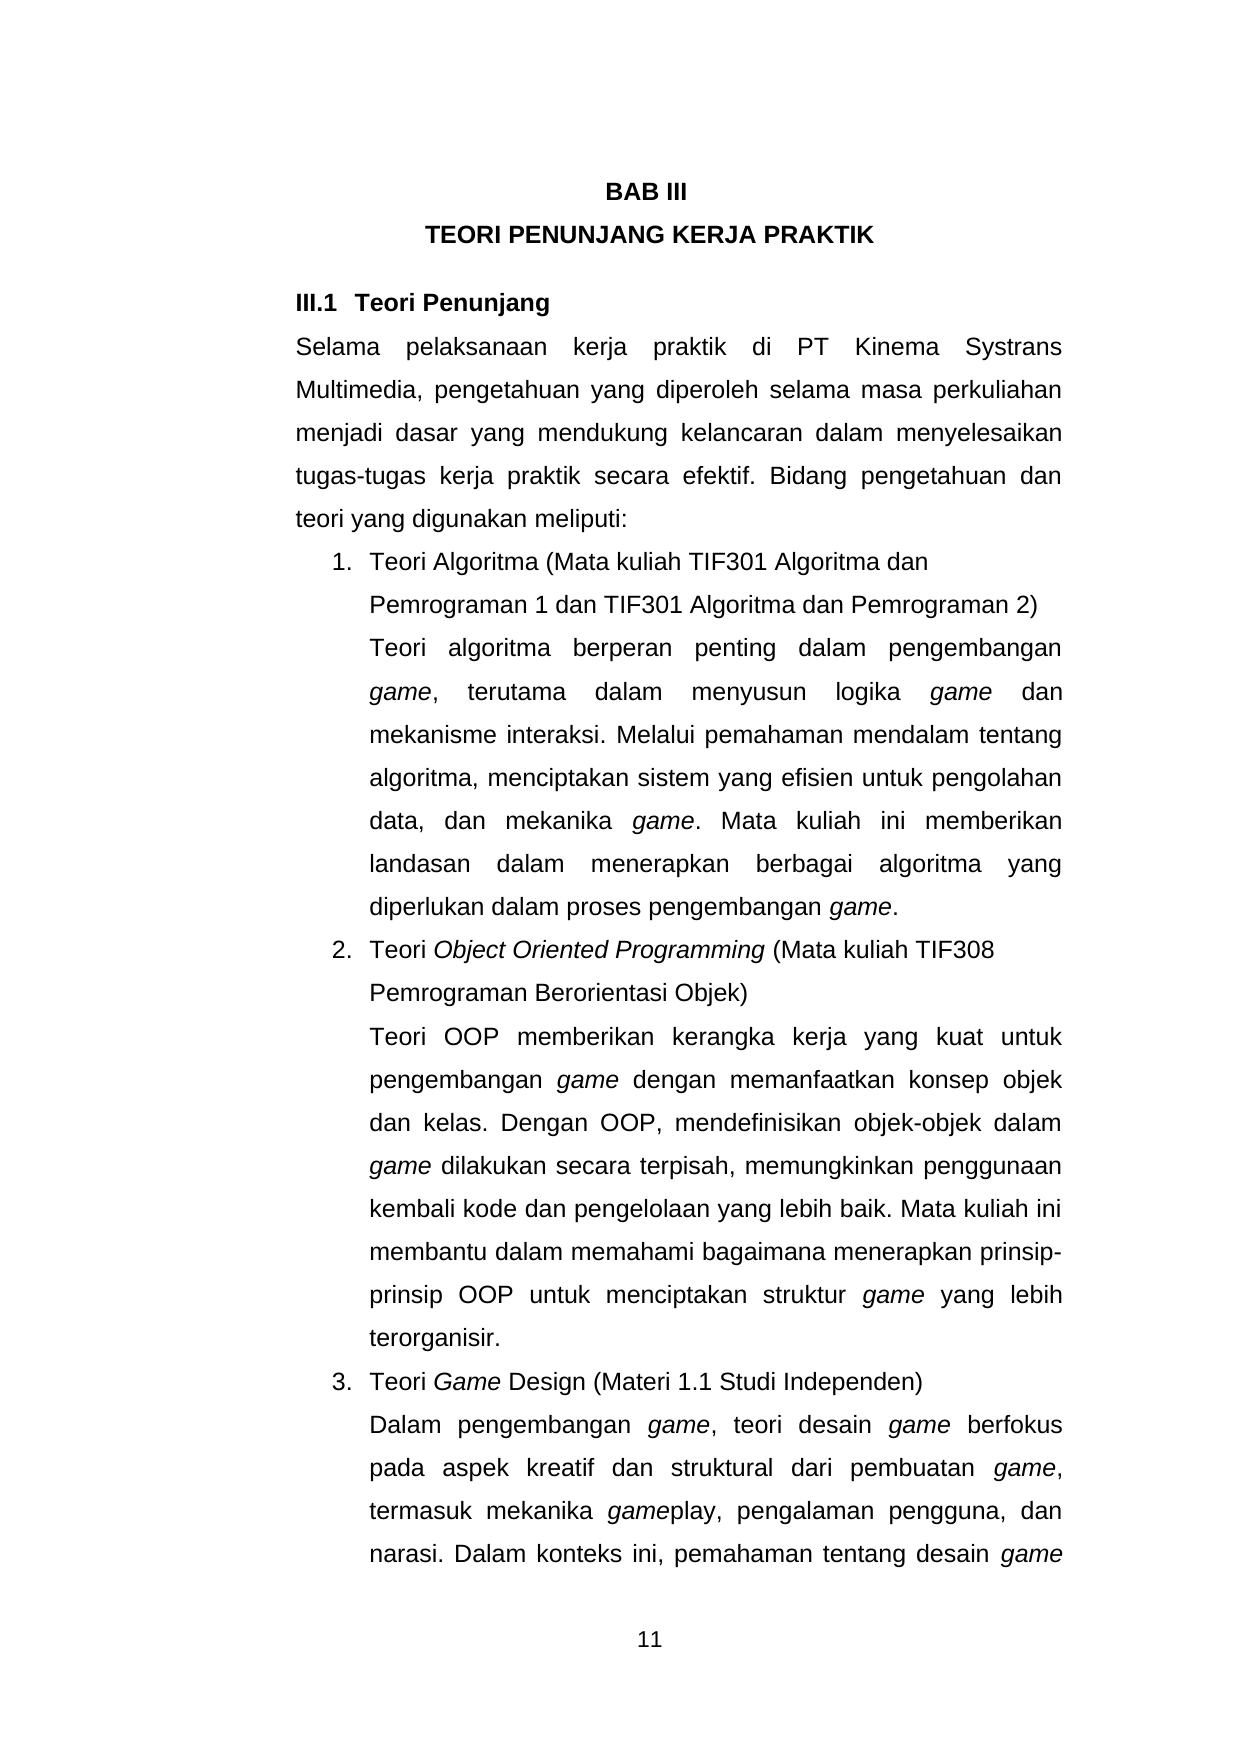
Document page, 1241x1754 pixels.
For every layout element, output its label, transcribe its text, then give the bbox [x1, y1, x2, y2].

list Teori Algoritma (Mata kuliah TIF301 Algoritma dan Pemrograman 1 dan TIF301 Algoritma dan Pemrograman 2) [332, 547, 1063, 619]
list Teori Game Design (Materi 1.1 Studi Independen) [332, 1367, 1063, 1395]
text Teori OOP memberikan kerangka kerja yang kuat untuk pengembangan game dengan memanfaatkan konsep objek dan kelas. Dengan OOP, mendefinisikan objek-objek dalam game dilakukan secara terpisah, memungkinkan penggunaan kembali kode dan pengelolaan yang lebih baik. Mata kuliah ini membantu dalam memahami bagaimana menerapkan prinsip-prinsip OOP untuk menciptakan struktur game yang lebih terorganisir. [369, 1022, 1063, 1352]
subtitle III.1 Teori Penunjang [295, 288, 1063, 317]
text Selama pelaksanaan kerja praktik di PT Kinema Systrans Multimedia, pengetahuan yang diperoleh selama masa perkuliahan menjadi dasar yang mendukung kelancaran dalam menyelesaikan tugas-tugas kerja praktik secara efektif. Bidang pengetahuan dan teori yang digunakan meliputi: [295, 332, 1063, 533]
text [369, 1410, 1063, 1568]
list Teori algoritma berperan penting dalam pengembangan game, terutama dalam menyusun logika game dan mekanisme interaksi. Melalui pemahaman mendalam tentang algoritma, menciptakan sistem yang efisien untuk pengolahan data, dan mekanika game. Mata kuliah ini memberikan landasan dalam menerapkan berbagai algoritma yang diperlukan dalam proses pengembangan game. [369, 633, 1063, 921]
list Teori Object Oriented Programming (Mata kuliah TIF308 Pemrograman Berorientasi Objek) [332, 935, 1063, 1007]
subtitle BAB III TEORI PENUNJANG KERJA PRAKTIK [236, 177, 1063, 249]
